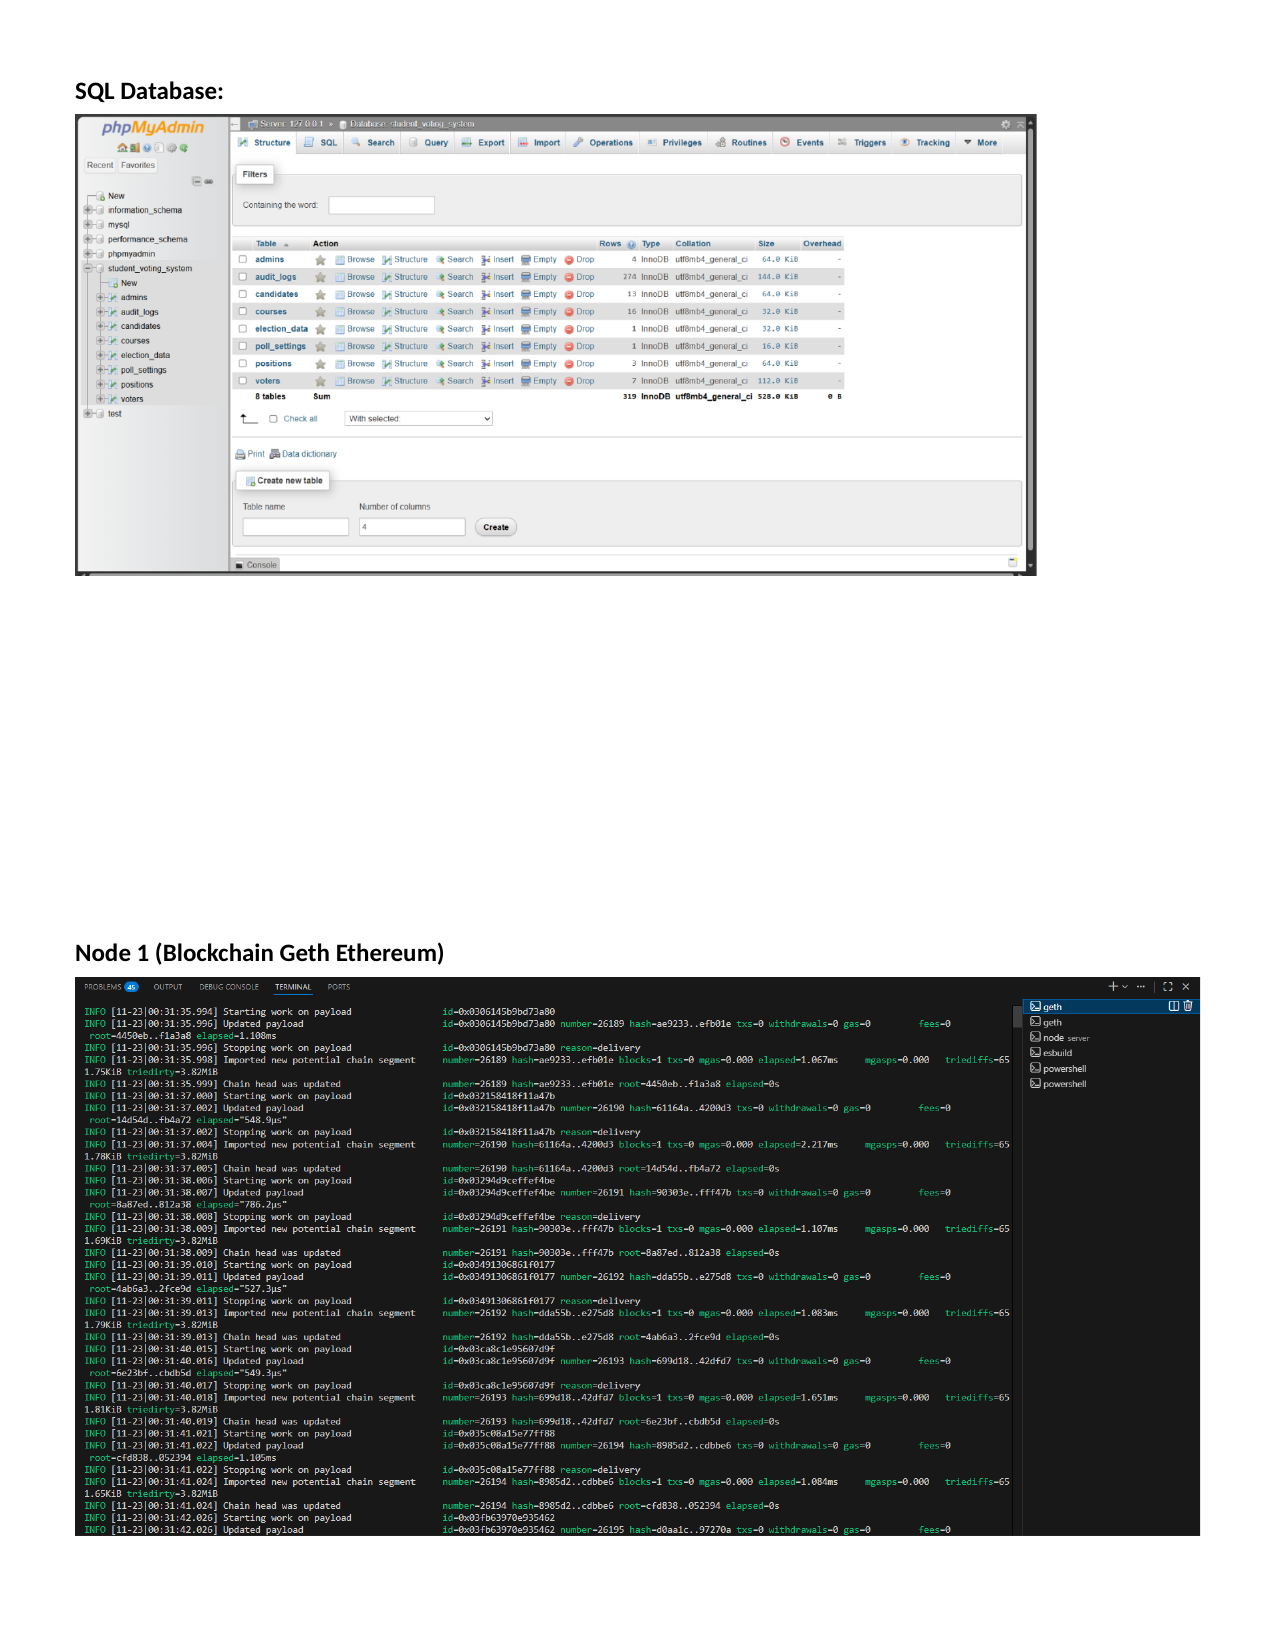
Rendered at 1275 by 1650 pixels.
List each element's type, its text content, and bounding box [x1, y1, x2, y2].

picture [75, 114, 1037, 576]
picture [75, 977, 1200, 1536]
text SQL Database: [75, 75, 1200, 141]
text Node 1 (Blockchain Geth Ethereum) [75, 937, 1200, 967]
